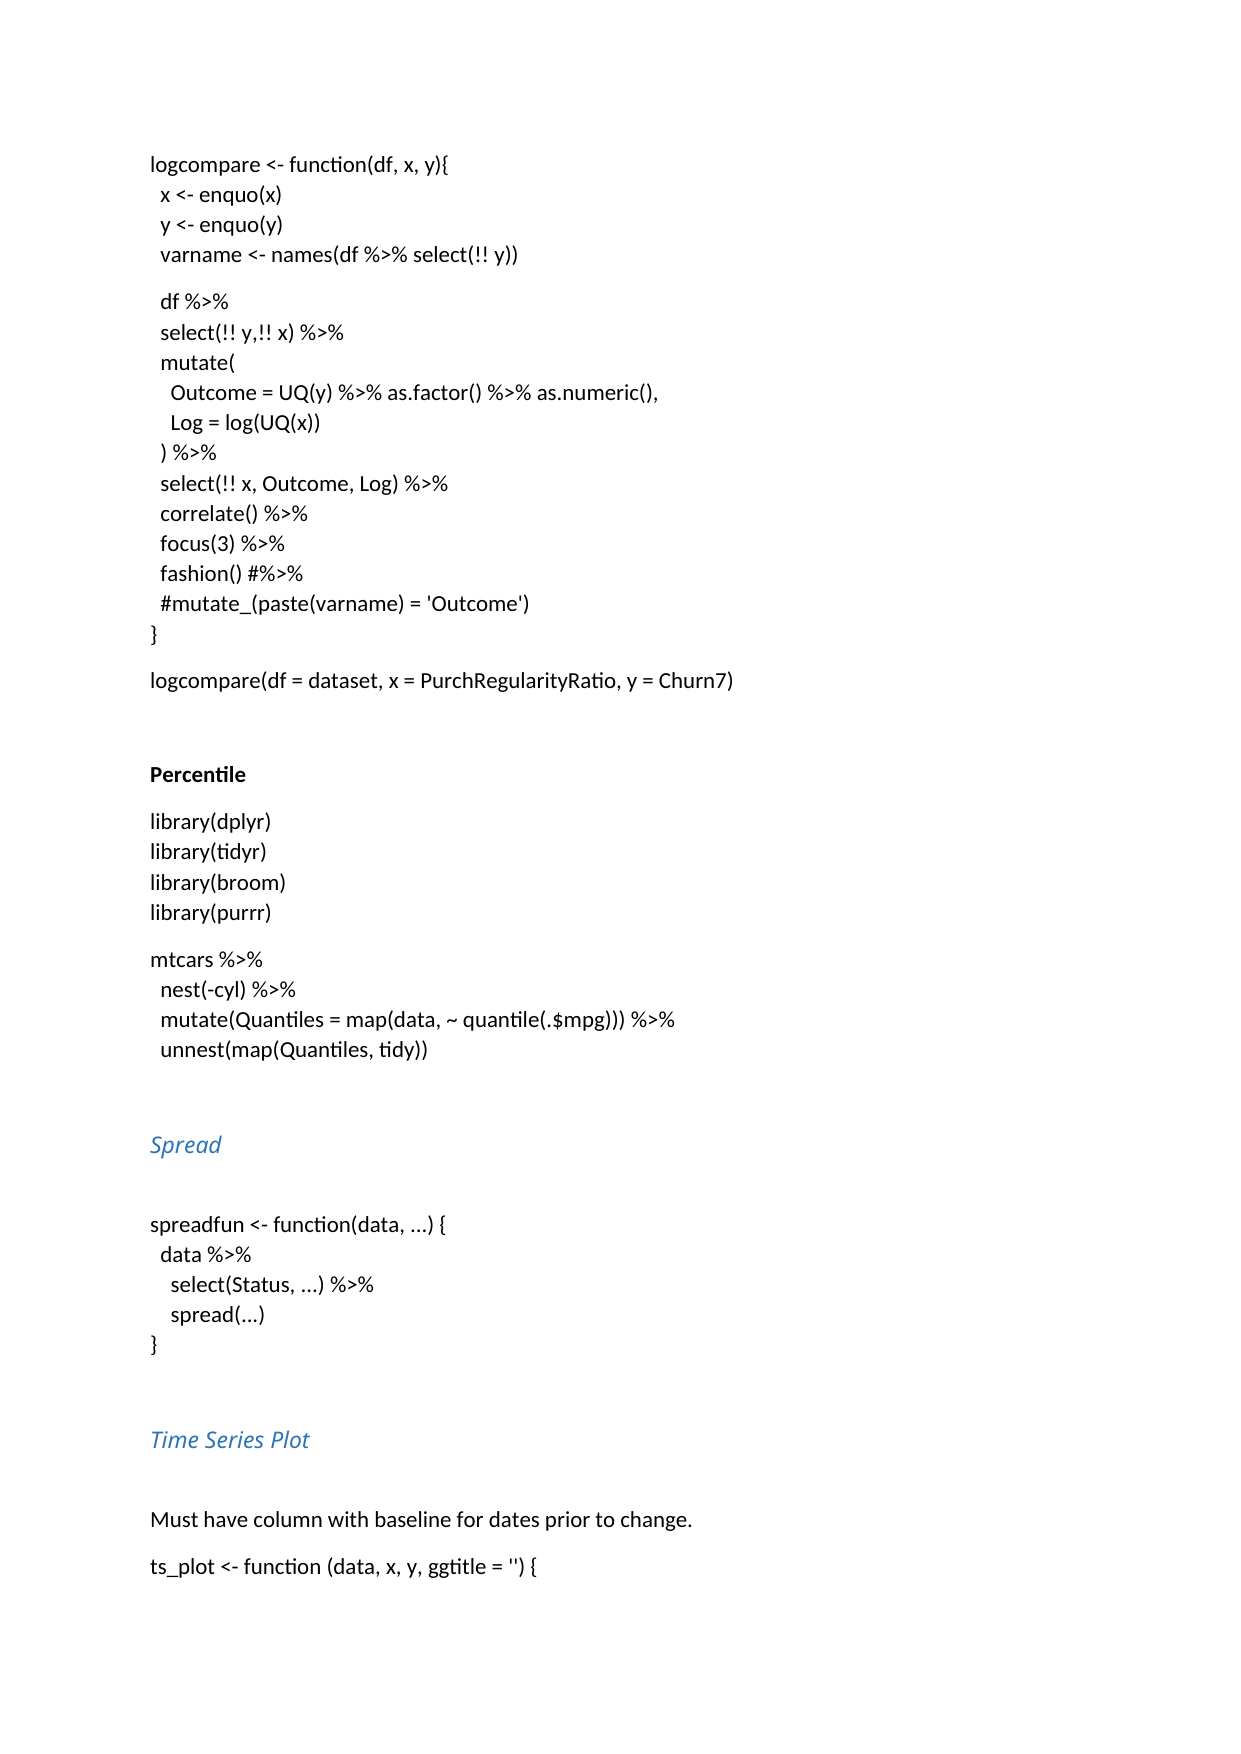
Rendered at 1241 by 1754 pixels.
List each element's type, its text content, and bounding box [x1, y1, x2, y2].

text Must have column with baseline for dates prior to change. [150, 1505, 1090, 1533]
text ts_plot <- function (data, x, y, ggtitle = '') { [150, 1552, 1090, 1580]
text mtcars %>% nest(-cyl) %>% mutate(Quantiles = map(data, ~ quantile(.$mpg))) %>% unnest(map(Quantiles, tidy)) [150, 945, 1090, 1063]
subtitle Time Series Plot [150, 1424, 1090, 1456]
text logcompare <- function(df, x, y){ x <- enquo(x) y <- enquo(y) varname <- names(df %>% select(!! y)) [150, 150, 1090, 269]
text spreadfun <- function(data, ...) { data %>% select(Status, ...) %>% spread(...) } [150, 1210, 1090, 1359]
text logcompare(df = dataset, x = PurchRegularityRatio, y = Churn7) [150, 667, 1090, 695]
subtitle Spread [150, 1129, 1090, 1160]
text df %>% select(!! y,!! x) %>% mutate( Outcome = UQ(y) %>% as.factor() %>% as.numeric(), Log = log(UQ(x)) ) %>% select(!! x, Outcome, Log) %>% correlate() %>% focus(3) %>% fashion() #%>% #mutate_(paste(varname) = 'Outcome') } [150, 287, 1090, 648]
text Percentile [150, 760, 1090, 788]
text library(dplyr) library(tidyr) library(broom) library(purrr) [150, 807, 1090, 926]
